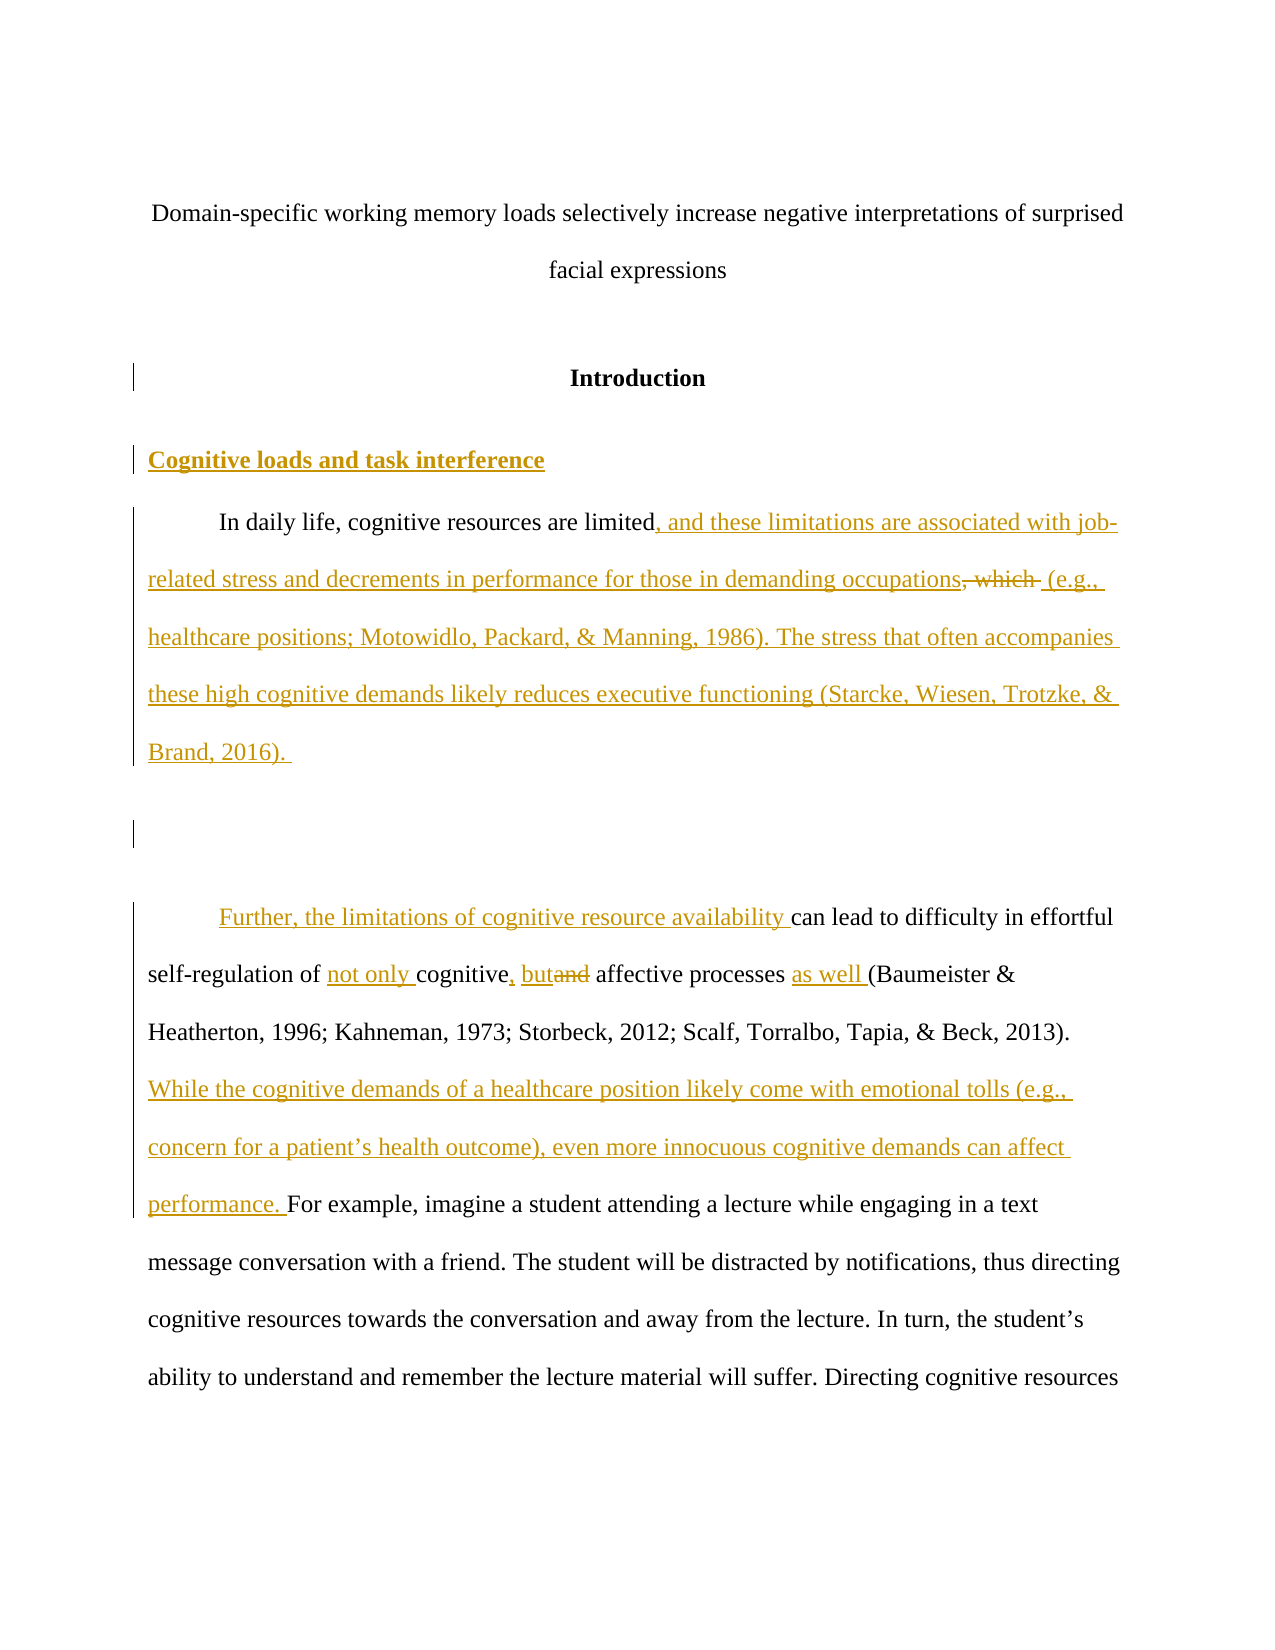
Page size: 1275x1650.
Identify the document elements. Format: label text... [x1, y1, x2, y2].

title Domain-specific working memory loads selectively increase negative interpretations of surprised facial expressions [148, 198, 1127, 284]
text In daily life, cognitive resources are limited [148, 507, 1127, 766]
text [148, 902, 1127, 1391]
subtitle Introduction [148, 363, 1127, 391]
